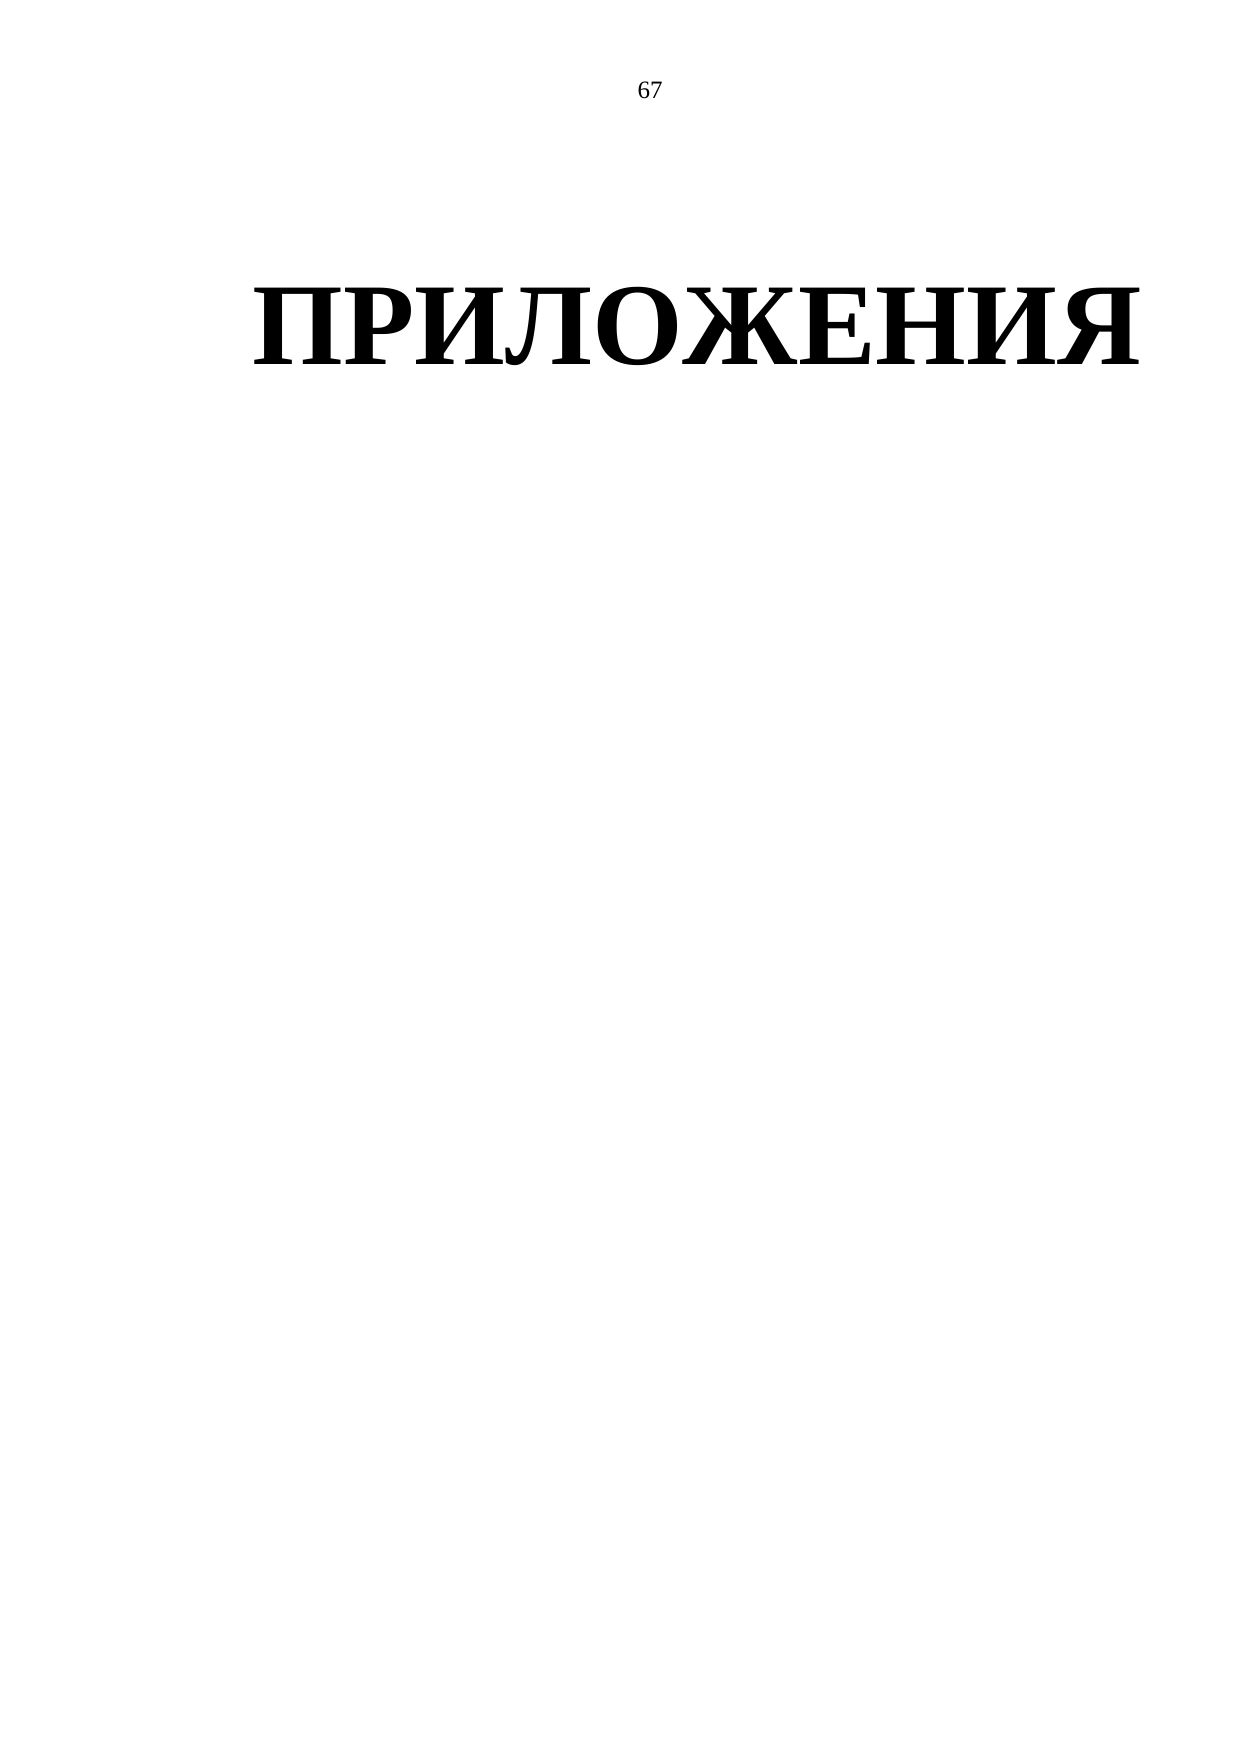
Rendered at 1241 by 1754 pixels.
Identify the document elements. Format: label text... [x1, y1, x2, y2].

subtitle ПРИЛОЖЕНИЯ [205, 256, 1189, 390]
